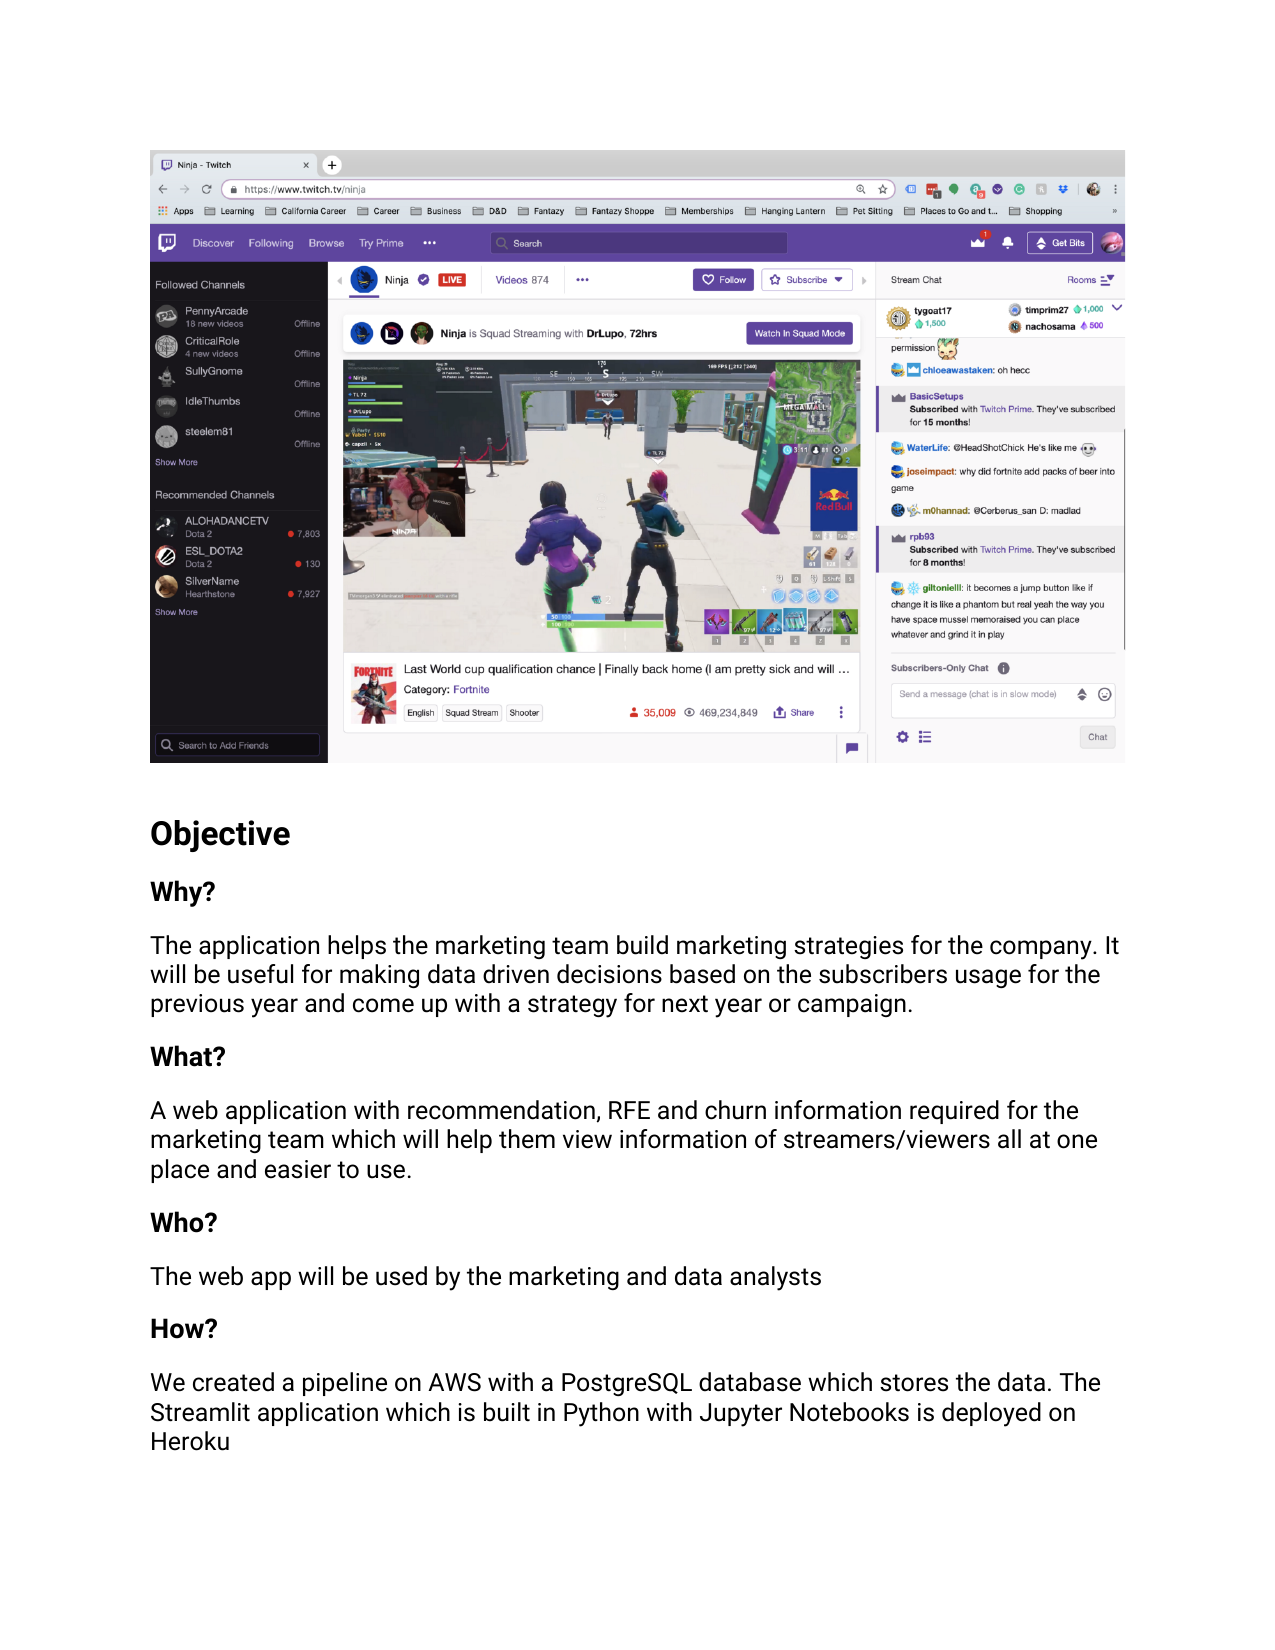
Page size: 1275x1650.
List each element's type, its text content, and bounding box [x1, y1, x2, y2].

subtitle What? [150, 1042, 1125, 1073]
text The web app will be used by the marketing and data analysts [150, 1262, 1125, 1291]
text We created a pipeline on AWS with a PostgreSQL database which stores the data. The Streamlit application which is built in Python with Jupyter Notebooks is deployed on Heroku [150, 1368, 1125, 1456]
text A web application with recommendation, RFE and churn information required for the marketing team which will help them view information of streamers/viewers all at one place and easier to use. [150, 1096, 1125, 1184]
subtitle Who? [150, 1207, 1125, 1239]
subtitle How? [150, 1314, 1125, 1346]
subtitle Why? [150, 876, 1125, 908]
text The application helps the marketing team build marketing strategies for the company. It will be useful for making data driven decisions based on the subscribers usage for the previous year and come up with a strategy for next year or campaign. [150, 931, 1125, 1019]
picture [150, 150, 1125, 763]
subtitle Objective [150, 814, 1125, 853]
